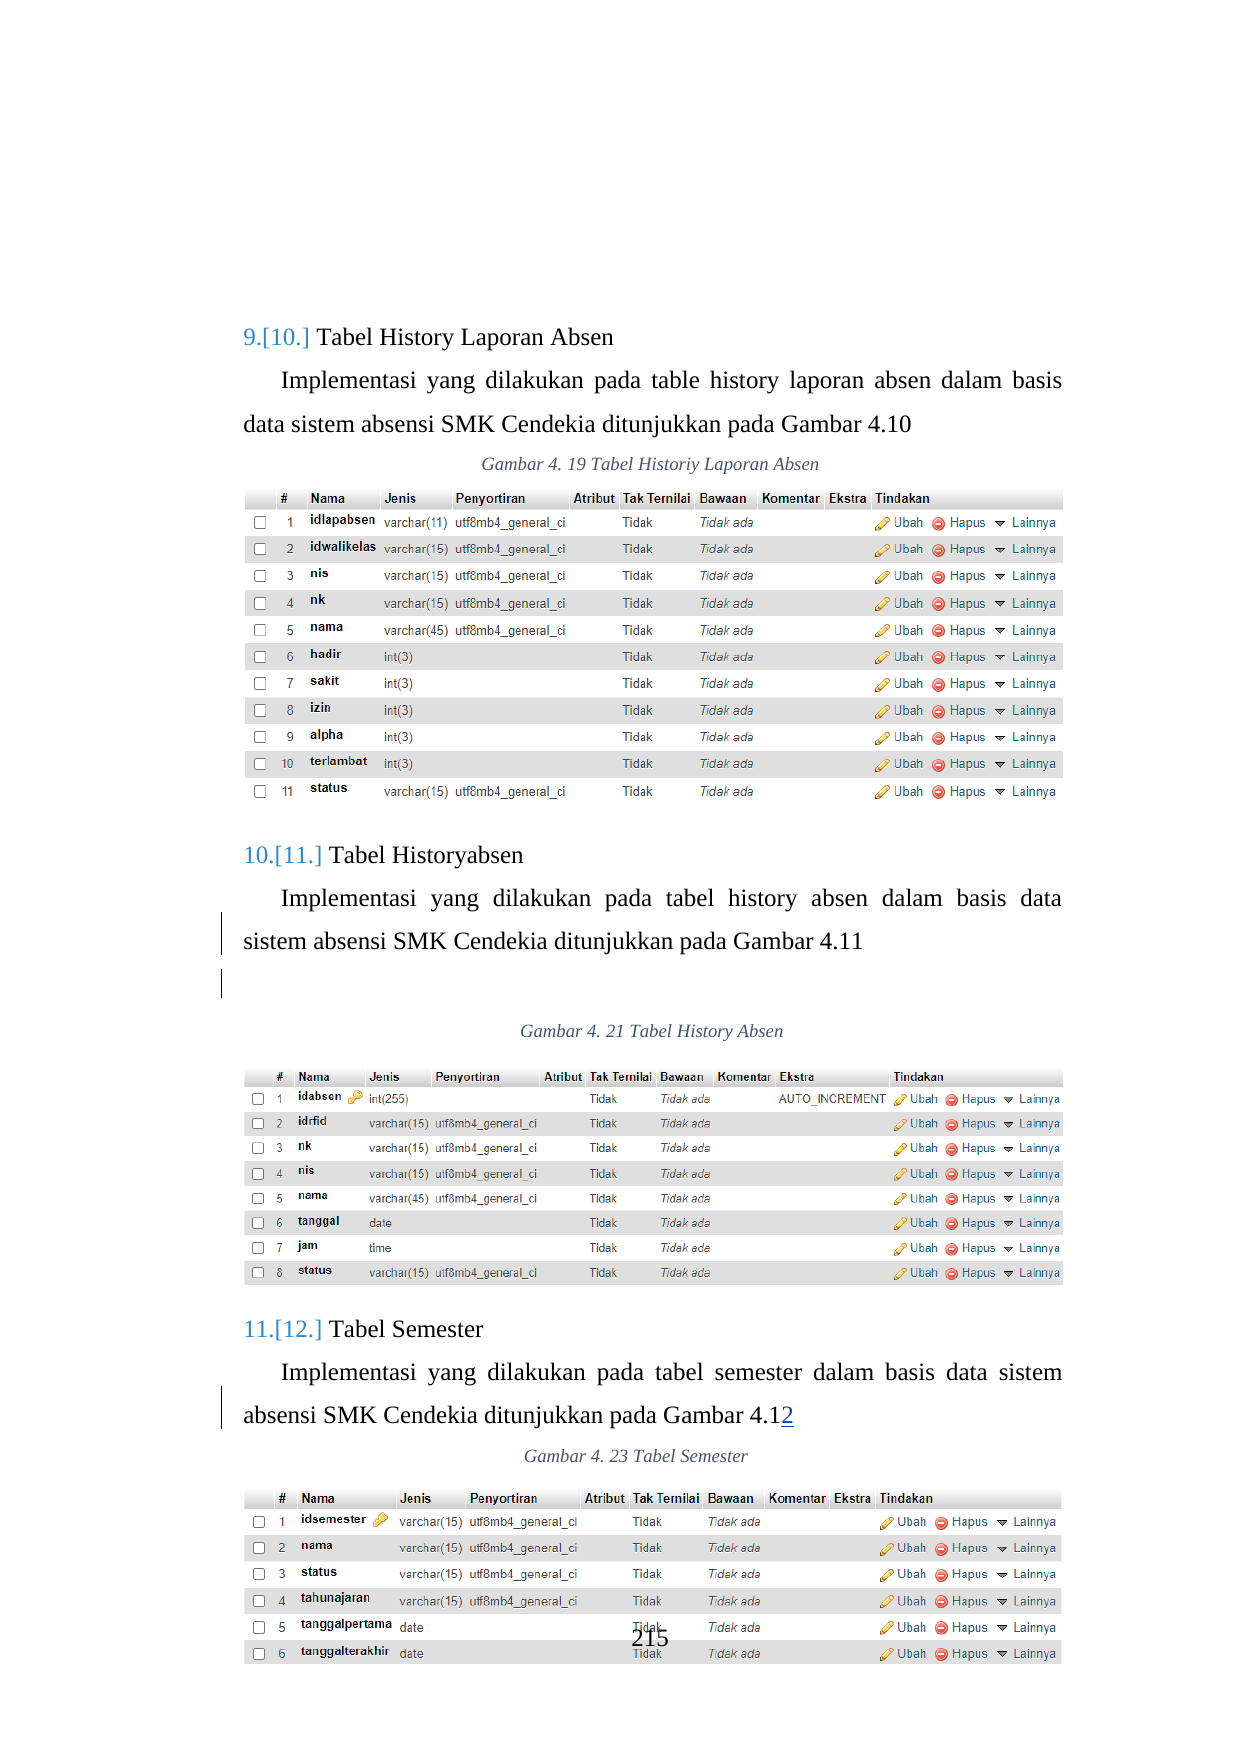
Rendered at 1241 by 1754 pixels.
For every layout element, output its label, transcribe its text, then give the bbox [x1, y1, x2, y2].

picture [244, 1489, 1062, 1664]
text Implementasi yang dilakukan pada tabel history absen dalam basis data sistem absensi SMK Cendekia ditunjukkan pada Gambar 4.11 [243, 883, 1063, 955]
list Tabel Semester [243, 1314, 1063, 1343]
list Tabel Historyabsen [243, 840, 1063, 869]
text Implementasi yang dilakukan pada tabel semester dalam basis data sistem absensi SMK Cendekia ditunjukkan pada Gambar 4.1 [243, 1357, 1063, 1429]
text Implementasi yang dilakukan pada table history laporan absen dalam basis data sistem absensi SMK Cendekia ditunjukkan pada Gambar 4.10 [243, 366, 1063, 437]
picture [244, 489, 1063, 802]
picture [244, 1068, 1063, 1285]
list Tabel History Laporan Absen [243, 322, 1063, 351]
